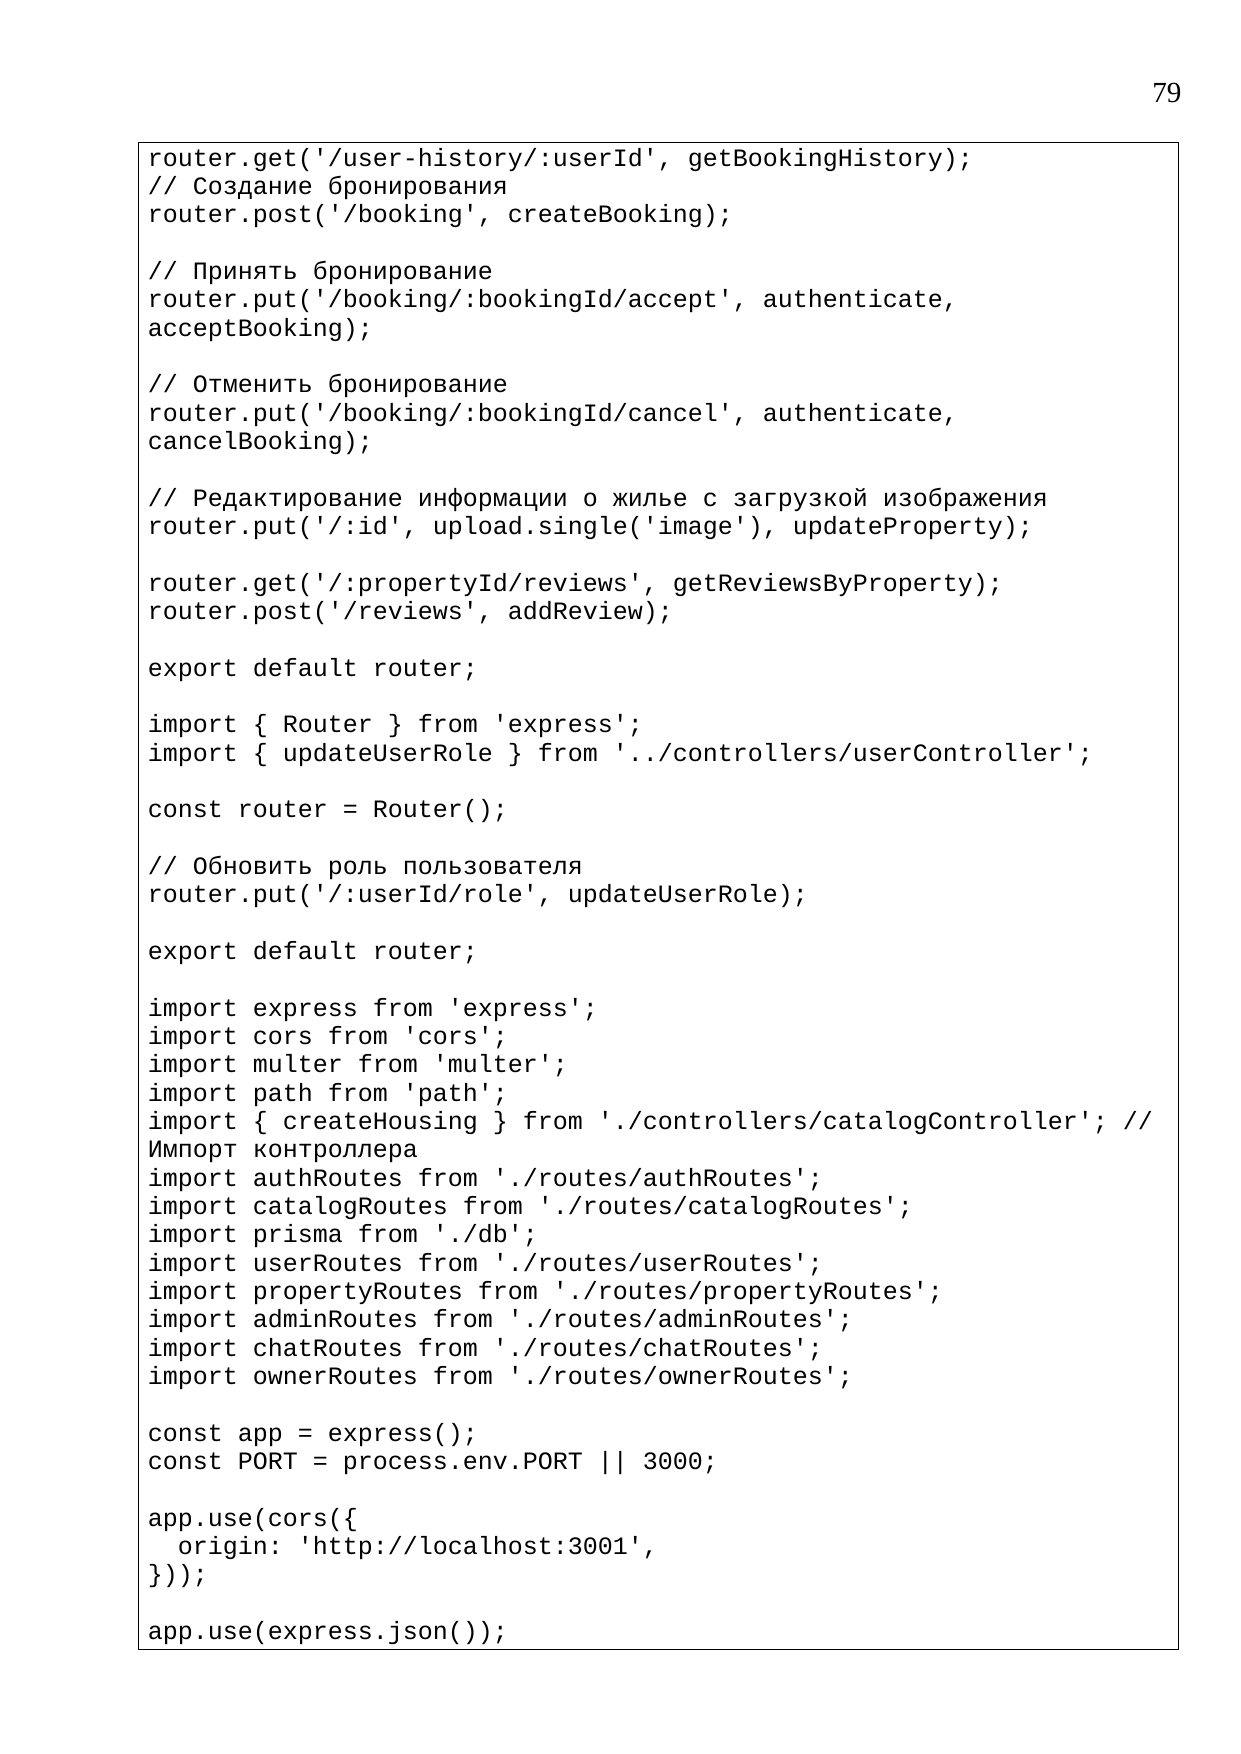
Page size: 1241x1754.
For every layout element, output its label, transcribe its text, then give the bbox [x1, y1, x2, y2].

text // Создание бронирования [139, 170, 1178, 199]
text import cors from 'cors'; [139, 1020, 1178, 1049]
text import adminRoutes from './routes/adminRoutes'; [139, 1304, 1178, 1332]
text router.post('/reviews', addReview); [139, 595, 1178, 627]
text router.get('/user-history/:userId', getBookingHistory); [139, 143, 1178, 170]
text export default router; [139, 935, 1178, 967]
text import { Router } from 'express'; [139, 709, 1178, 737]
text import propertyRoutes from './routes/propertyRoutes'; [139, 1275, 1178, 1304]
text import { updateUserRole } from '../controllers/userController'; [139, 737, 1178, 768]
text // Отменить бронирование [139, 369, 1178, 397]
text router.put('/booking/:bookingId/cancel', authenticate, cancelBooking); [139, 397, 1178, 457]
text const router = Router(); [139, 794, 1178, 825]
text // Редактирование информации о жилье с загрузкой изображения [139, 482, 1178, 510]
text export default router; [139, 652, 1178, 683]
text origin: 'http://localhost:3001', [139, 1530, 1178, 1559]
text import catalogRoutes from './routes/catalogRoutes'; [139, 1190, 1178, 1219]
text app.use(cors({ [139, 1502, 1178, 1530]
text import express from 'express'; [139, 992, 1178, 1020]
text import multer from 'multer'; [139, 1049, 1178, 1077]
text import userRoutes from './routes/userRoutes'; [139, 1247, 1178, 1275]
text // Принять бронирование [139, 255, 1178, 284]
text router.put('/:userId/role', updateUserRole); [139, 879, 1178, 910]
text const PORT = process.env.PORT || 3000; [139, 1445, 1178, 1477]
text router.get('/:propertyId/reviews', getReviewsByProperty); [139, 567, 1178, 595]
text import authRoutes from './routes/authRoutes'; [139, 1162, 1178, 1190]
text })); [139, 1559, 1178, 1590]
text router.post('/booking', createBooking); [139, 199, 1178, 230]
text // Обновить роль пользователя [139, 850, 1178, 879]
text import prisma from './db'; [139, 1219, 1178, 1247]
text import chatRoutes from './routes/chatRoutes'; [139, 1332, 1178, 1360]
text router.put('/booking/:bookingId/accept', authenticate, acceptBooking); [139, 284, 1178, 343]
text app.use(express.json()); [139, 1615, 1178, 1649]
text import ownerRoutes from './routes/ownerRoutes'; [139, 1360, 1178, 1392]
text import path from 'path'; [139, 1077, 1178, 1105]
text const app = express(); [139, 1417, 1178, 1445]
text import { createHousing } from './controllers/catalogController'; // Импорт контроллера [139, 1105, 1178, 1162]
text router.put('/:id', upload.single('image'), updateProperty); [139, 510, 1178, 542]
